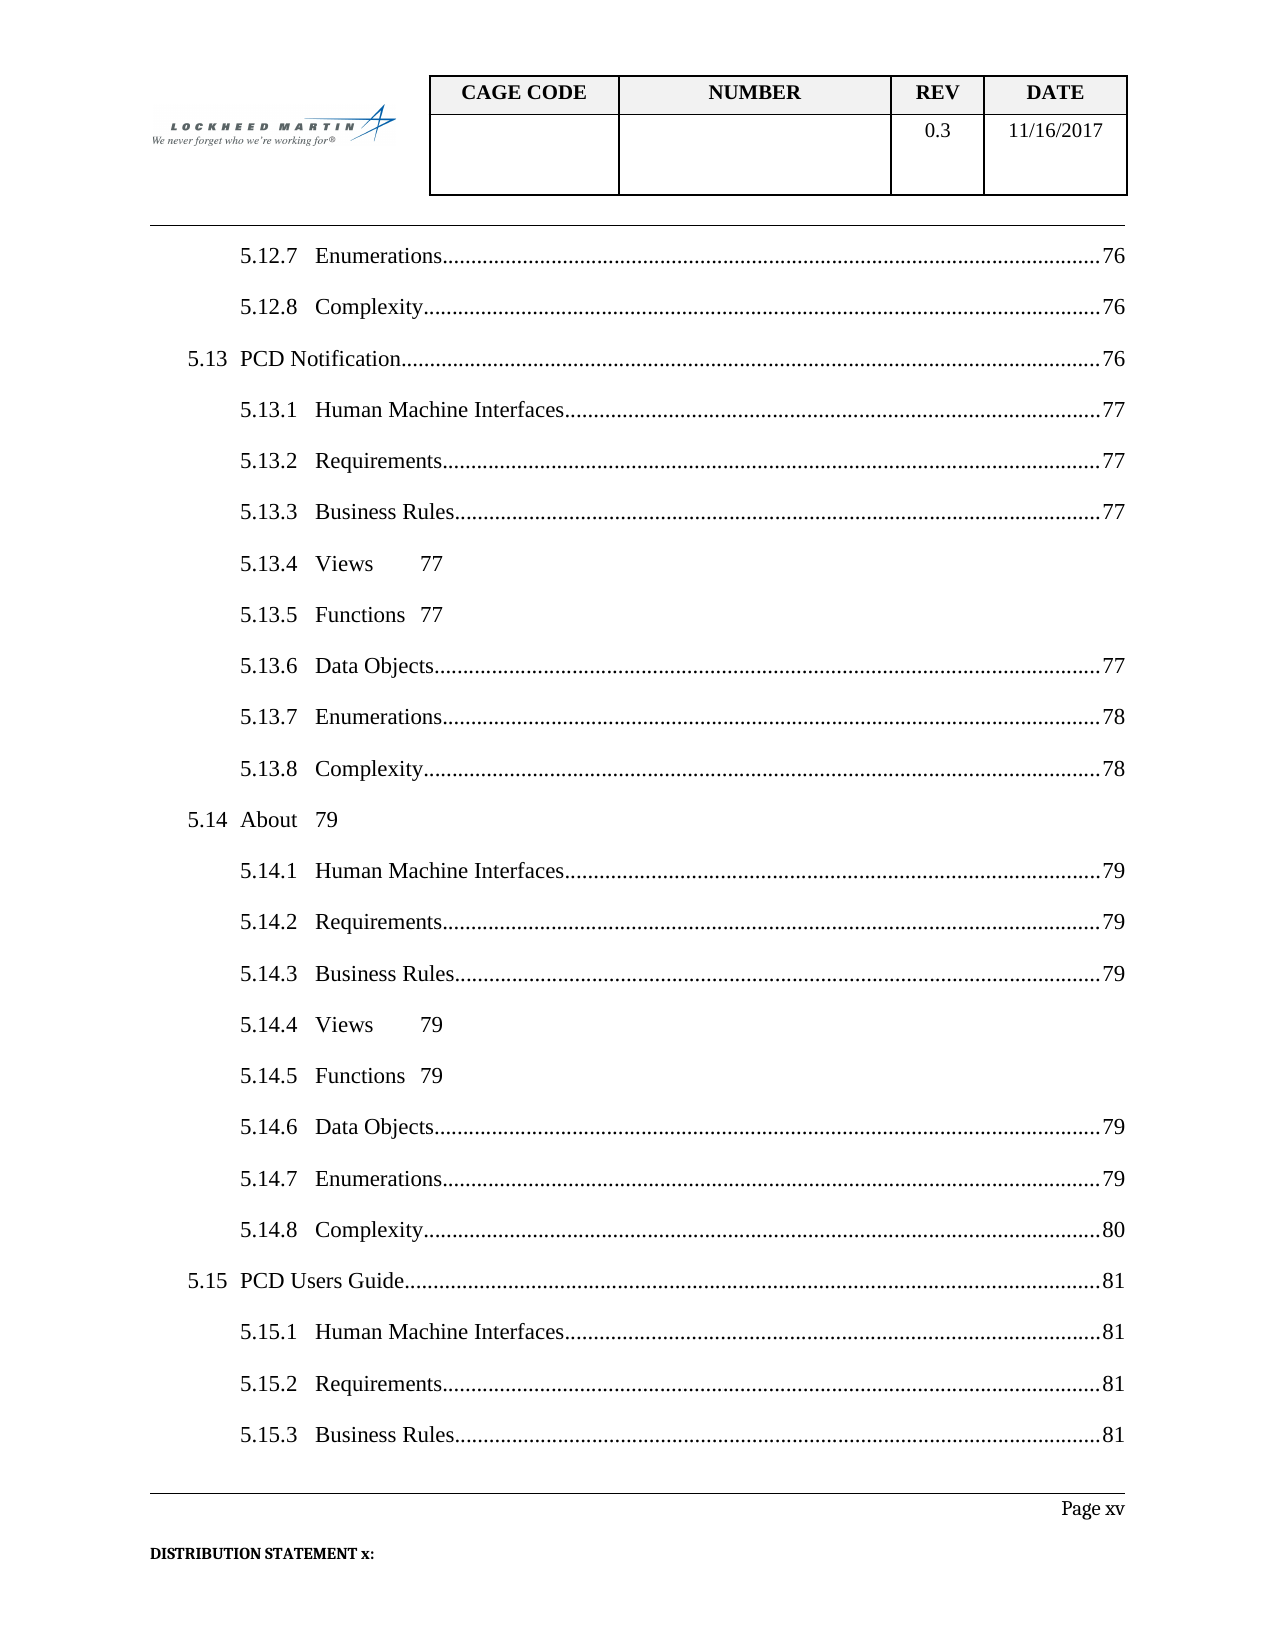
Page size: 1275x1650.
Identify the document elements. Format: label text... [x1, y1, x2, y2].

text 5.13.7 Enumerations 78 [240, 703, 1125, 730]
text 5.14.7 Enumerations 79 [240, 1164, 1125, 1191]
picture [152, 104, 397, 146]
text 5.15 PCD Users Guide 81 [187, 1267, 1125, 1293]
text 5.13.1 Human Machine Interfaces 77 [240, 396, 1125, 422]
text 5.13 PCD Notification 76 [187, 344, 1125, 371]
text 5.14.8 Complexity 80 [240, 1216, 1125, 1242]
text 5.13.3 Business Rules 77 [240, 498, 1125, 525]
text 5.13.2 Requirements 77 [240, 447, 1125, 473]
text 5.14.5 Functions 79 [240, 1062, 1125, 1088]
text 5.14 About 79 [187, 806, 1125, 832]
text 5.14.4 Views 79 [240, 1011, 1125, 1037]
text 5.13.4 Views 77 [240, 549, 1125, 576]
text 5.13.6 Data Objects 77 [240, 652, 1125, 678]
text 5.12.7 Enumerations 76 [240, 242, 1125, 268]
text 5.13.5 Functions 77 [240, 601, 1125, 627]
text 5.14.1 Human Machine Interfaces 79 [240, 857, 1125, 883]
text 5.15.1 Human Machine Interfaces 81 [240, 1318, 1125, 1345]
text 5.14.3 Business Rules 79 [240, 959, 1125, 986]
text 5.14.2 Requirements 79 [240, 908, 1125, 935]
text 5.12.8 Complexity 76 [240, 293, 1125, 320]
text 5.15.2 Requirements 81 [240, 1369, 1125, 1396]
text 5.14.6 Data Objects 79 [240, 1113, 1125, 1140]
text 5.15.3 Business Rules 81 [240, 1421, 1125, 1447]
text 5.13.8 Complexity 78 [240, 754, 1125, 781]
